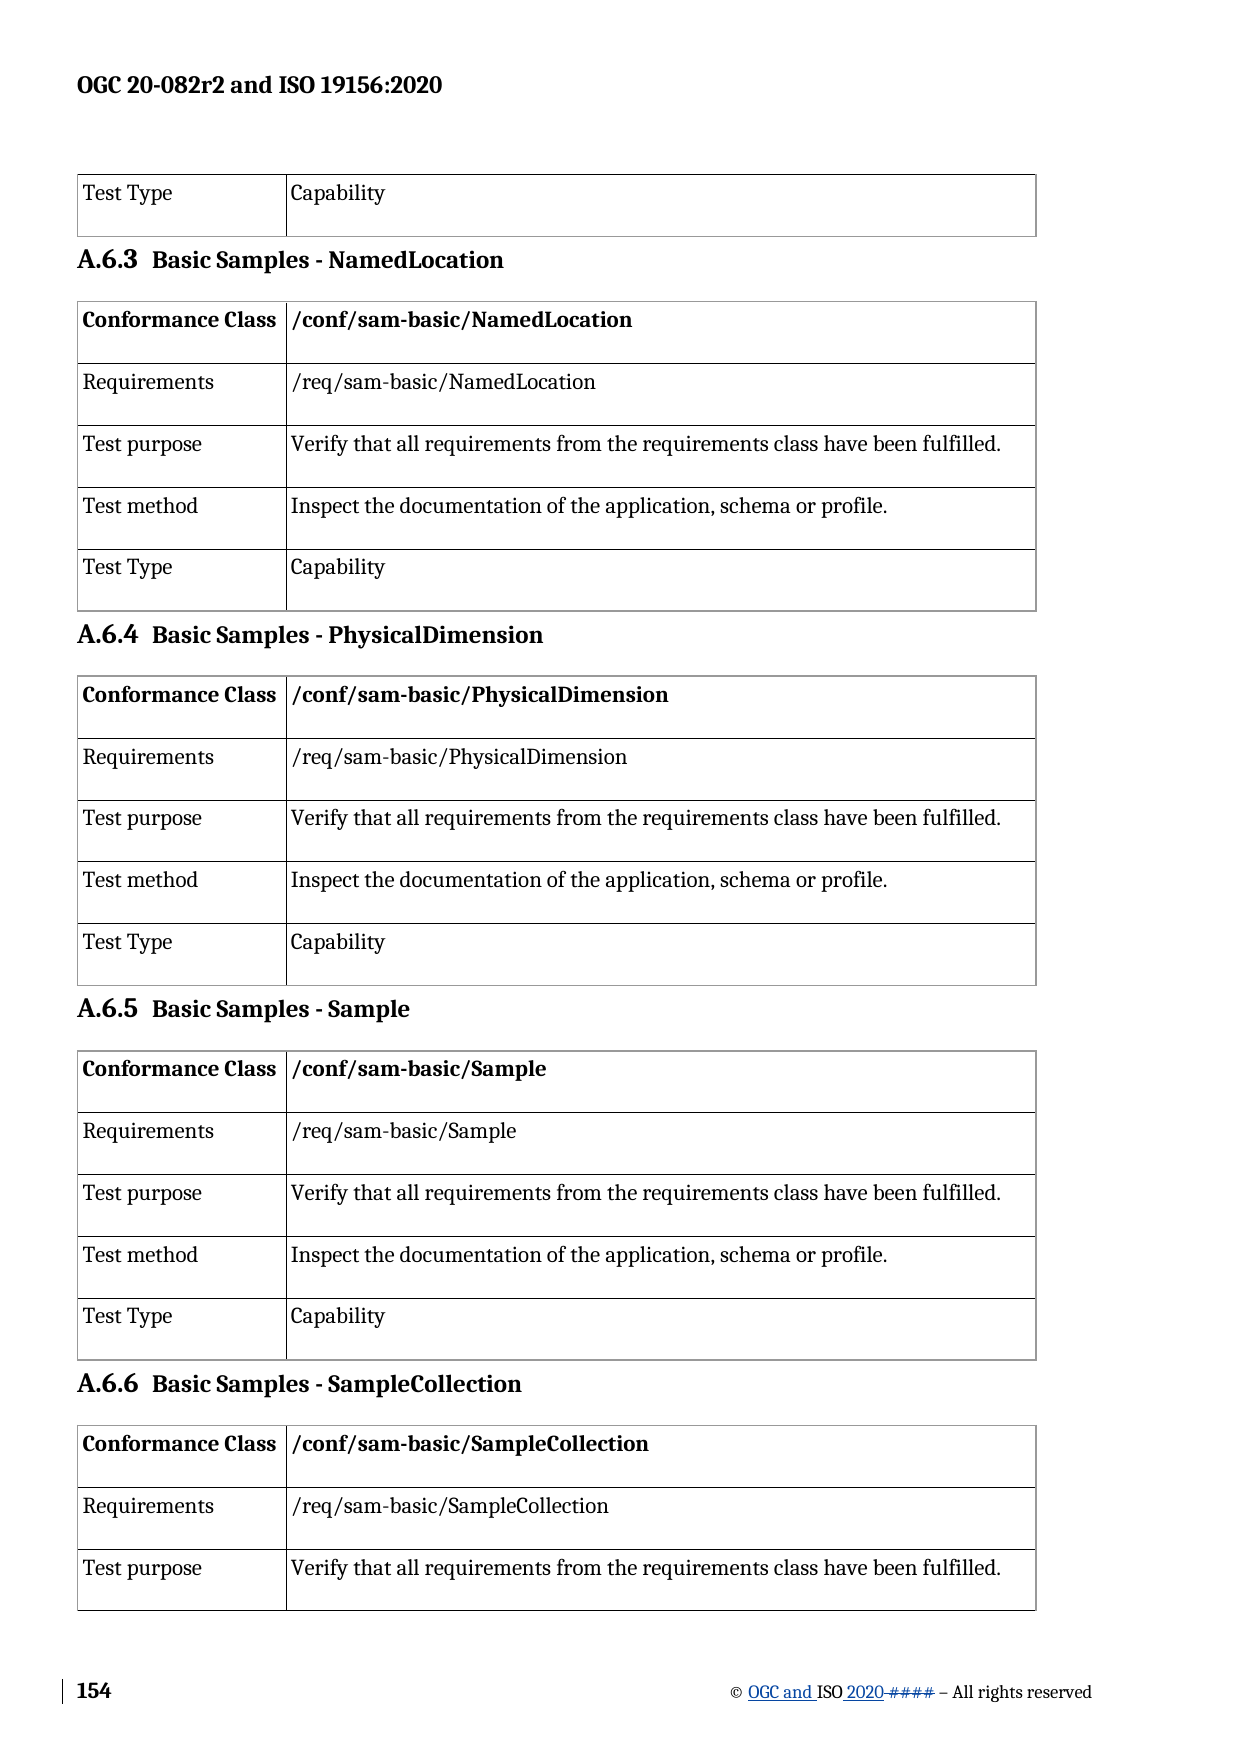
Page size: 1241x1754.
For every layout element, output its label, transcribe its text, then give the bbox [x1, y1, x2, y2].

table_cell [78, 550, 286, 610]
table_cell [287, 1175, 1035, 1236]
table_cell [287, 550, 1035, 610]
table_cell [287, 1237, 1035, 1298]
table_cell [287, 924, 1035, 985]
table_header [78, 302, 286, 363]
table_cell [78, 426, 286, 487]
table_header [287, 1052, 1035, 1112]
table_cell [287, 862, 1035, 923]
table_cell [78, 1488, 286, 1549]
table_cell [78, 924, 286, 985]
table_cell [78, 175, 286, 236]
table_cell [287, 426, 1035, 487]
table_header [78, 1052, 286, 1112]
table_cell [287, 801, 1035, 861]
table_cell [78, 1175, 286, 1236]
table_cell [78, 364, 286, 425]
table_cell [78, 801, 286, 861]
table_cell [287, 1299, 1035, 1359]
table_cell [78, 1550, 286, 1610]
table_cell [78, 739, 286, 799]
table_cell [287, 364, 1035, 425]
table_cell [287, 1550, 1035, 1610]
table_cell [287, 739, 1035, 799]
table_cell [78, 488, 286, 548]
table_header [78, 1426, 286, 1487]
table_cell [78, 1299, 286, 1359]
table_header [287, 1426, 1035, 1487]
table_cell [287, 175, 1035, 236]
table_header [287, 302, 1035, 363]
text Basic Samples - PhysicalDimension [77, 618, 1092, 650]
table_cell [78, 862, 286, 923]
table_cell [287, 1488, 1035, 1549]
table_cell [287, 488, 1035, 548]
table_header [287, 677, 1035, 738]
text Basic Samples - NamedLocation [77, 243, 1092, 276]
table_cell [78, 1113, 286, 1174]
text Basic Samples - SampleCollection [77, 1367, 1092, 1399]
text Basic Samples - Sample [77, 993, 1092, 1025]
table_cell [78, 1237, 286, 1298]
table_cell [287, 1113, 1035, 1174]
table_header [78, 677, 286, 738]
